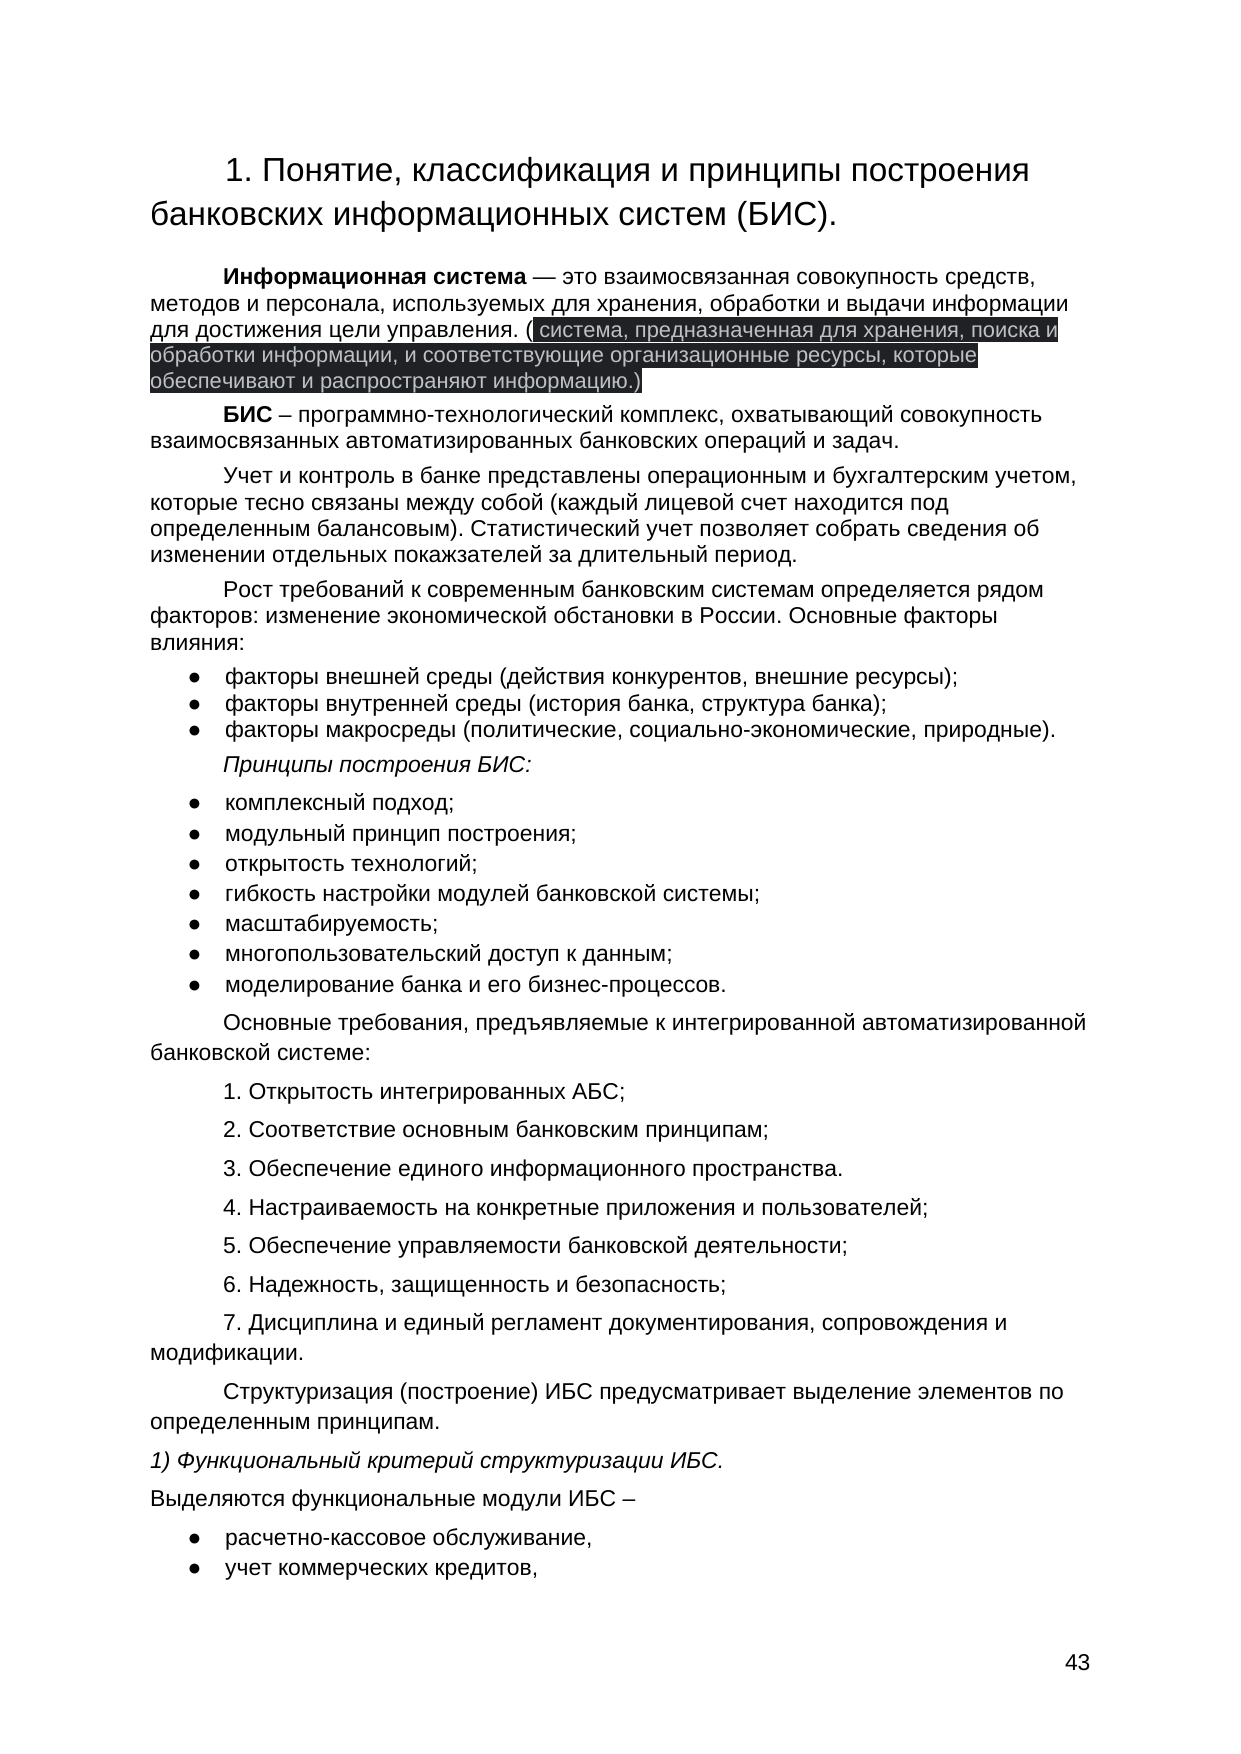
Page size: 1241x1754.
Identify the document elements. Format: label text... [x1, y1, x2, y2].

list модульный принцип построения; [187, 819, 1090, 846]
list факторы макросреды (политические, социально-экономические, природные). [187, 716, 1090, 742]
list расчетно-кассовое обслуживание, [187, 1524, 1090, 1550]
list комплексный подход; [187, 789, 1090, 816]
text 2. Соответствие основным банковским принципам; [150, 1116, 1090, 1143]
text Выделяются функциональные модули ИБС – [150, 1485, 1090, 1511]
list масштабируемость; [187, 910, 1090, 936]
text Учет и контроль в банке представлены операционным и бухгалтерским учетом, которые тесно связаны между собой (каждый лицевой счет находится под определенным балансовым). Статистический учет позволяет собрать сведения об изменении отдельных покажзателей за длительный период. [150, 462, 1090, 568]
text 7. Дисциплина и единый регламент документирования, сопровождения и модификации. [150, 1309, 1090, 1366]
list открытость технологий; [187, 850, 1090, 876]
list моделирование банка и его бизнес-процессов. [187, 971, 1090, 997]
list многопользовательский доступ к данным; [187, 940, 1090, 967]
subtitle 1. Понятие, классификация и принципы построения банковских информационных систем (БИС). [150, 150, 1090, 233]
list учет коммерческих кредитов, [187, 1554, 1090, 1580]
text 1. Открытость интегрированных АБС; [150, 1078, 1090, 1104]
text Структуризация (построение) ИБС предусматривает выделение элементов по определенным принципам. [150, 1378, 1090, 1434]
text 3. Обеспечение единого информационного пространства. [150, 1155, 1090, 1181]
text Рост требований к современным банковским системам определяется рядом факторов: изменение экономической обстановки в России. Основные факторы влияния: [150, 576, 1090, 655]
text 6. Надежность, защищенность и безопасность; [150, 1271, 1090, 1297]
list гибкость настройки модулей банковской системы; [187, 880, 1090, 906]
text Принципы построения БИС: [150, 751, 1090, 777]
text 4. Настраиваемость на конкретные приложения и пользователей; [150, 1193, 1090, 1220]
text Основные требования, предъявляемые к интегрированной автоматизированной банковской системе: [150, 1009, 1090, 1066]
text БИС – программно-технологический комплекс, охватывающий совокупность взаимосвязанных автоматизированных банковских операций и задач. [150, 401, 1090, 454]
text Информационная система — это взаимосвязанная совокупность средств, методов и персонала, используемых для хранения, обработки и выдачи информации для достижения цели управления. ( система, предназначенная для хранения, поиска и обработки информации, и соответствующие организационные ресурсы, которые обеспечивают и распространяют информацию.) [150, 263, 1090, 393]
list факторы внутренней среды (история банка, структура банка); [187, 690, 1090, 716]
text 1) Функциональный критерий структуризации ИБС. [150, 1447, 1090, 1473]
text 5. Обеспечение управляемости банковской деятельности; [150, 1232, 1090, 1258]
list факторы внешней среды (действия конкурентов, внешние ресурсы); [187, 663, 1090, 690]
